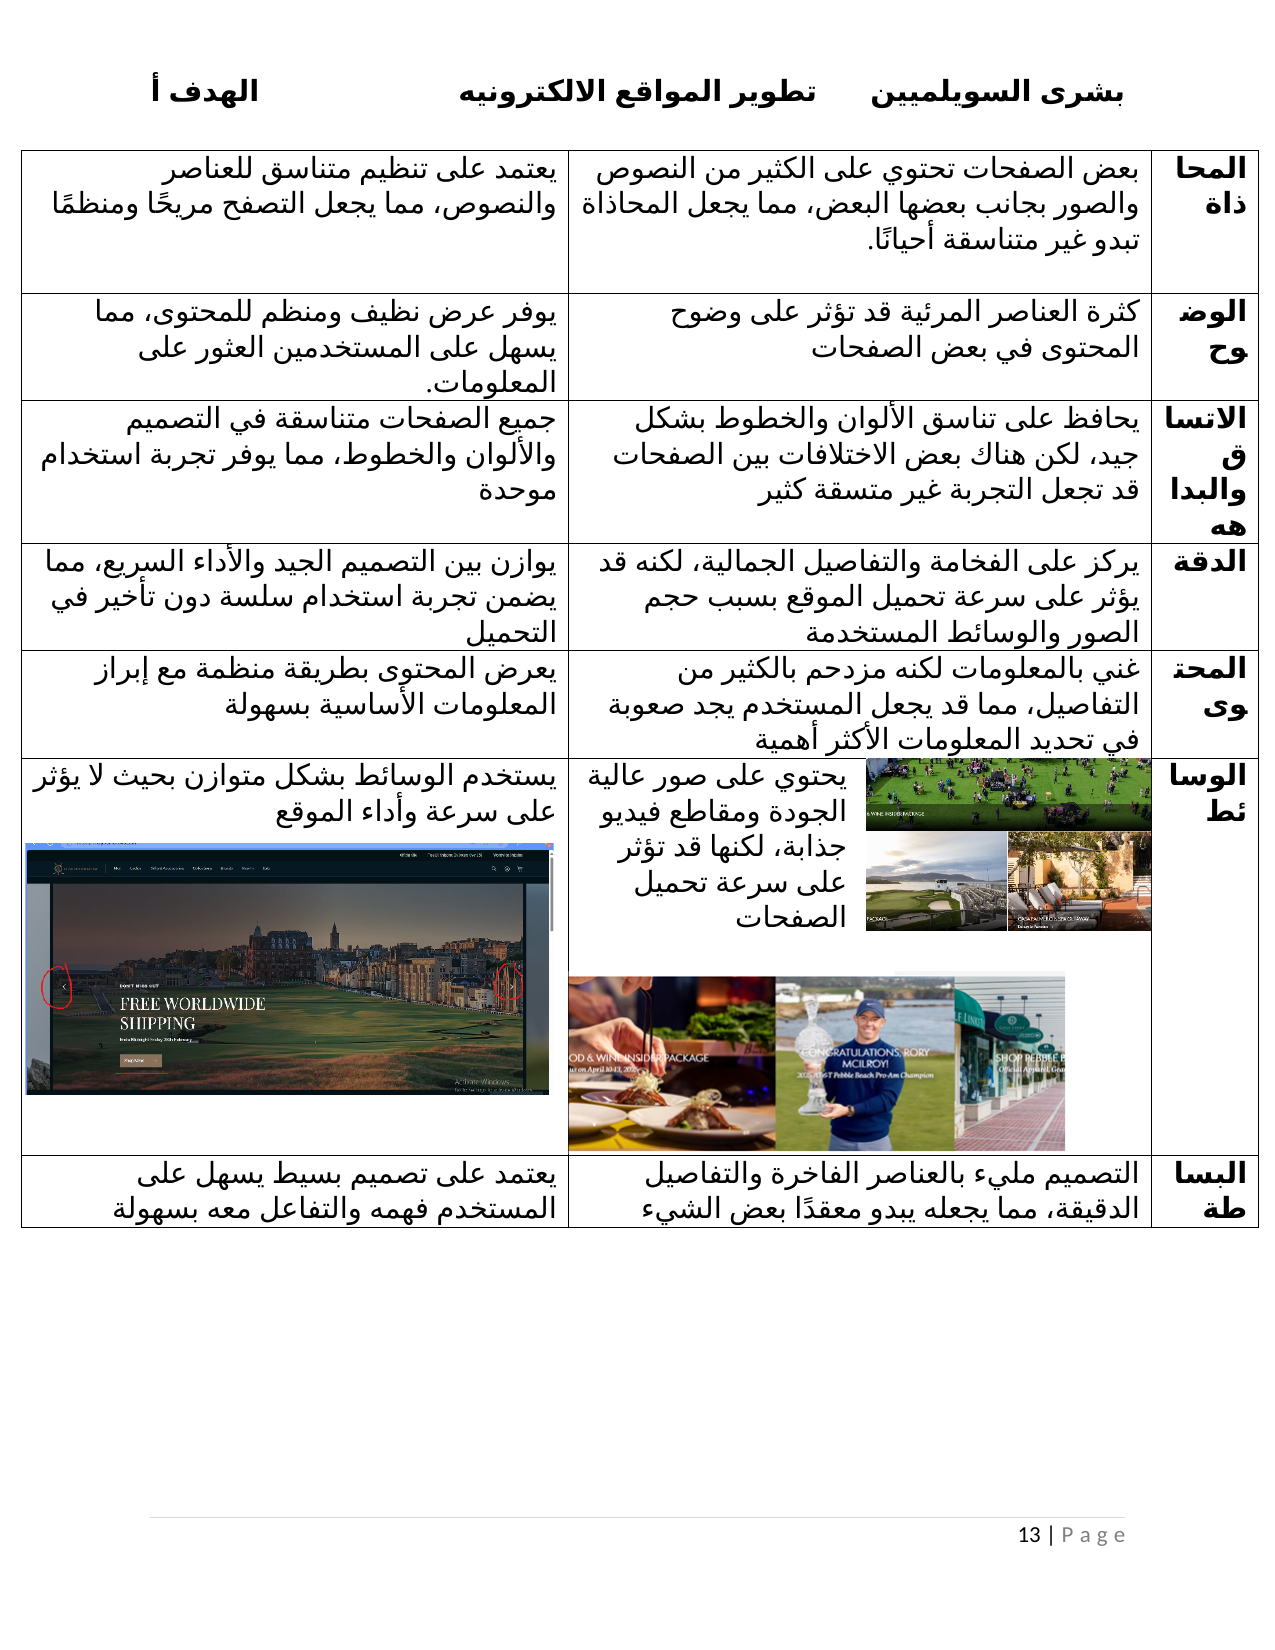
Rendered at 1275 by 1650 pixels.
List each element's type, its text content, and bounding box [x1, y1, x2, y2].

table_cell الدقة [1152, 544, 1258, 650]
table_cell يعرض المحتوى بطريقة منظمة مع إبراز المعلومات الأساسية بسهولة [22, 651, 568, 757]
table_cell يوازن بين التصميم الجيد والأداء السريع، مما يضمن تجربة استخدام سلسة دون تأخير في التحميل [22, 544, 568, 650]
picture [568, 971, 1066, 1154]
table_cell المحتوى [1152, 651, 1258, 757]
table_cell البساطة [1152, 1156, 1258, 1227]
table_cell كثرة العناصر المرئية قد تؤثر على وضوح المحتوى في بعض الصفحات [569, 294, 1151, 400]
table_cell غني بالمعلومات لكنه مزدحم بالكثير من التفاصيل، مما قد يجعل المستخدم يجد صعوبة في تحديد المعلومات الأكثر أهمية [569, 651, 1151, 757]
table_cell يوفر عرض نظيف ومنظم للمحتوى، مما يسهل على المستخدمين العثور على المعلومات. [22, 294, 568, 400]
table_cell الوسائط [1152, 759, 1258, 1155]
table_cell جميع الصفحات متناسقة في التصميم والألوان والخطوط، مما يوفر تجربة استخدام موحدة [22, 401, 568, 543]
picture [866, 758, 1152, 931]
table_cell يعتمد على تنظيم متناسق للعناصر والنصوص، مما يجعل التصفح مريحًا ومنظمًا [22, 151, 568, 293]
table_cell بعض الصفحات تحتوي على الكثير من النصوص والصور بجانب بعضها البعض، مما يجعل المحاذاة تبدو غير متناسقة أحيانًا. [569, 151, 1151, 293]
table_cell التصميم مليء بالعناصر الفاخرة والتفاصيل الدقيقة، مما يجعله يبدو معقدًا بعض الشيء [569, 1156, 1151, 1227]
table_cell الوضوح [1152, 294, 1258, 400]
table_cell يحتوي على صور عالية الجودة ومقاطع فيديو جذابة، لكنها قد تؤثر على سرعة تحميل الصفحات [569, 759, 1151, 1155]
table_cell المحاذاة [1152, 151, 1258, 293]
table_cell يستخدم الوسائط بشكل متوازن بحيث لا يؤثر على سرعة وأداء الموقع [22, 759, 568, 1155]
picture [25, 843, 554, 1095]
table_cell يحافظ على تناسق الألوان والخطوط بشكل جيد، لكن هناك بعض الاختلافات بين الصفحات قد تجعل التجربة غير متسقة كثير [569, 401, 1151, 543]
table_cell الاتساق والبداهه [1152, 401, 1258, 543]
table_cell يركز على الفخامة والتفاصيل الجمالية، لكنه قد يؤثر على سرعة تحميل الموقع بسبب حجم الصور والوسائط المستخدمة [569, 544, 1151, 650]
table_cell يعتمد على تصميم بسيط يسهل على المستخدم فهمه والتفاعل معه بسهولة [22, 1156, 568, 1227]
